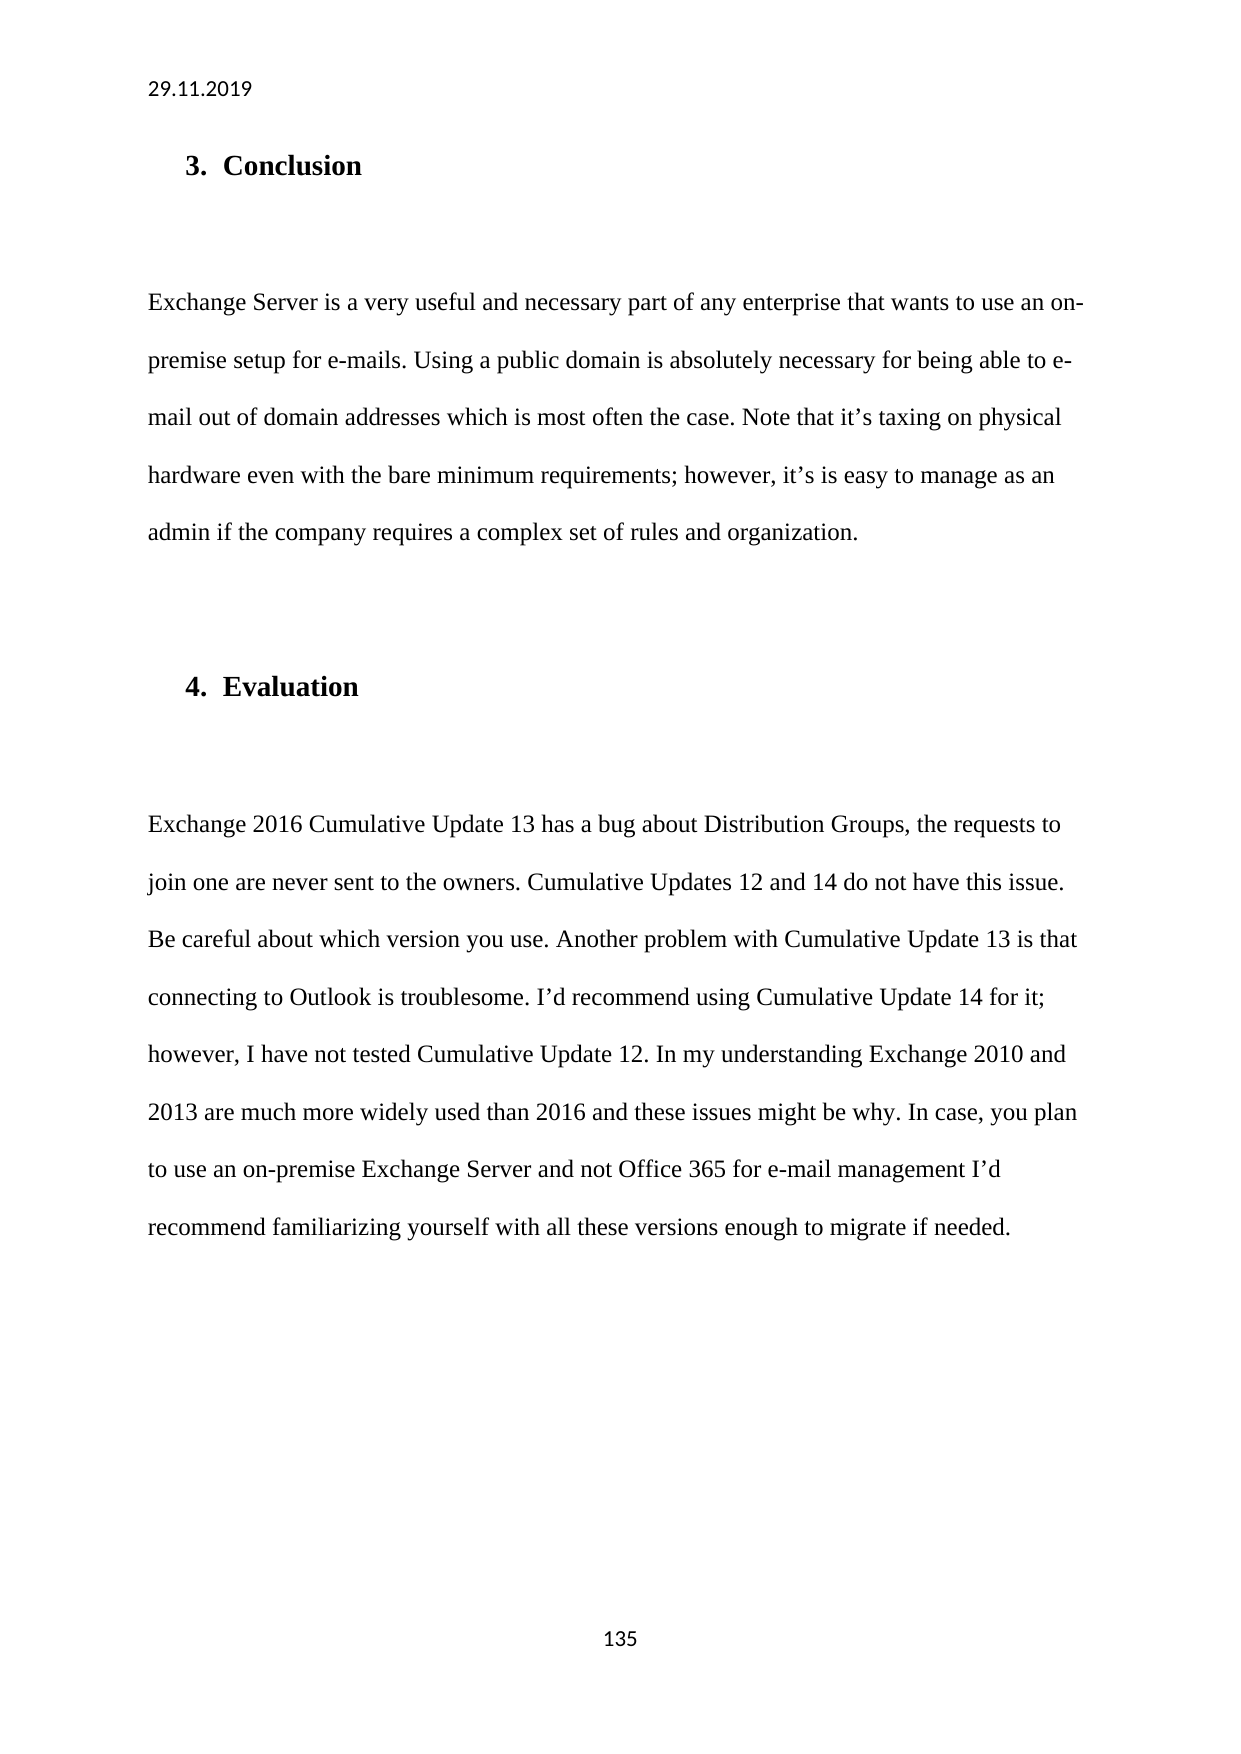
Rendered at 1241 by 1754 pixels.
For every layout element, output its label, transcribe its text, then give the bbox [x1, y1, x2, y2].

text Exchange Server is a very useful and necessary part of any enterprise that wants to use an on-premise setup for e-mails. Using a public domain is absolutely necessary for being able to e-mail out of domain addresses which is most often the case. Note that it’s taxing on physical hardware even with the bare minimum requirements; however, it’s is easy to manage as an admin if the company requires a complex set of rules and organization. [148, 287, 1093, 546]
subtitle Evaluation [185, 669, 1093, 703]
text Exchange 2016 Cumulative Update 13 has a bug about Distribution Groups, the requests to join one are never sent to the owners. Cumulative Updates 12 and 14 do not have this issue. Be careful about which version you use. Another problem with Cumulative Update 13 is that connecting to Outlook is troublesome. I’d recommend using Cumulative Update 14 for it; however, I have not tested Cumulative Update 12. In my understanding Exchange 2010 and 2013 are much more widely used than 2016 and these issues might be why. In case, you plan to use an on-premise Exchange Server and not Office 365 for e-mail management I’d recommend familiarizing yourself with all these versions enough to migrate if needed. [148, 809, 1093, 1240]
subtitle Conclusion [185, 148, 1093, 181]
